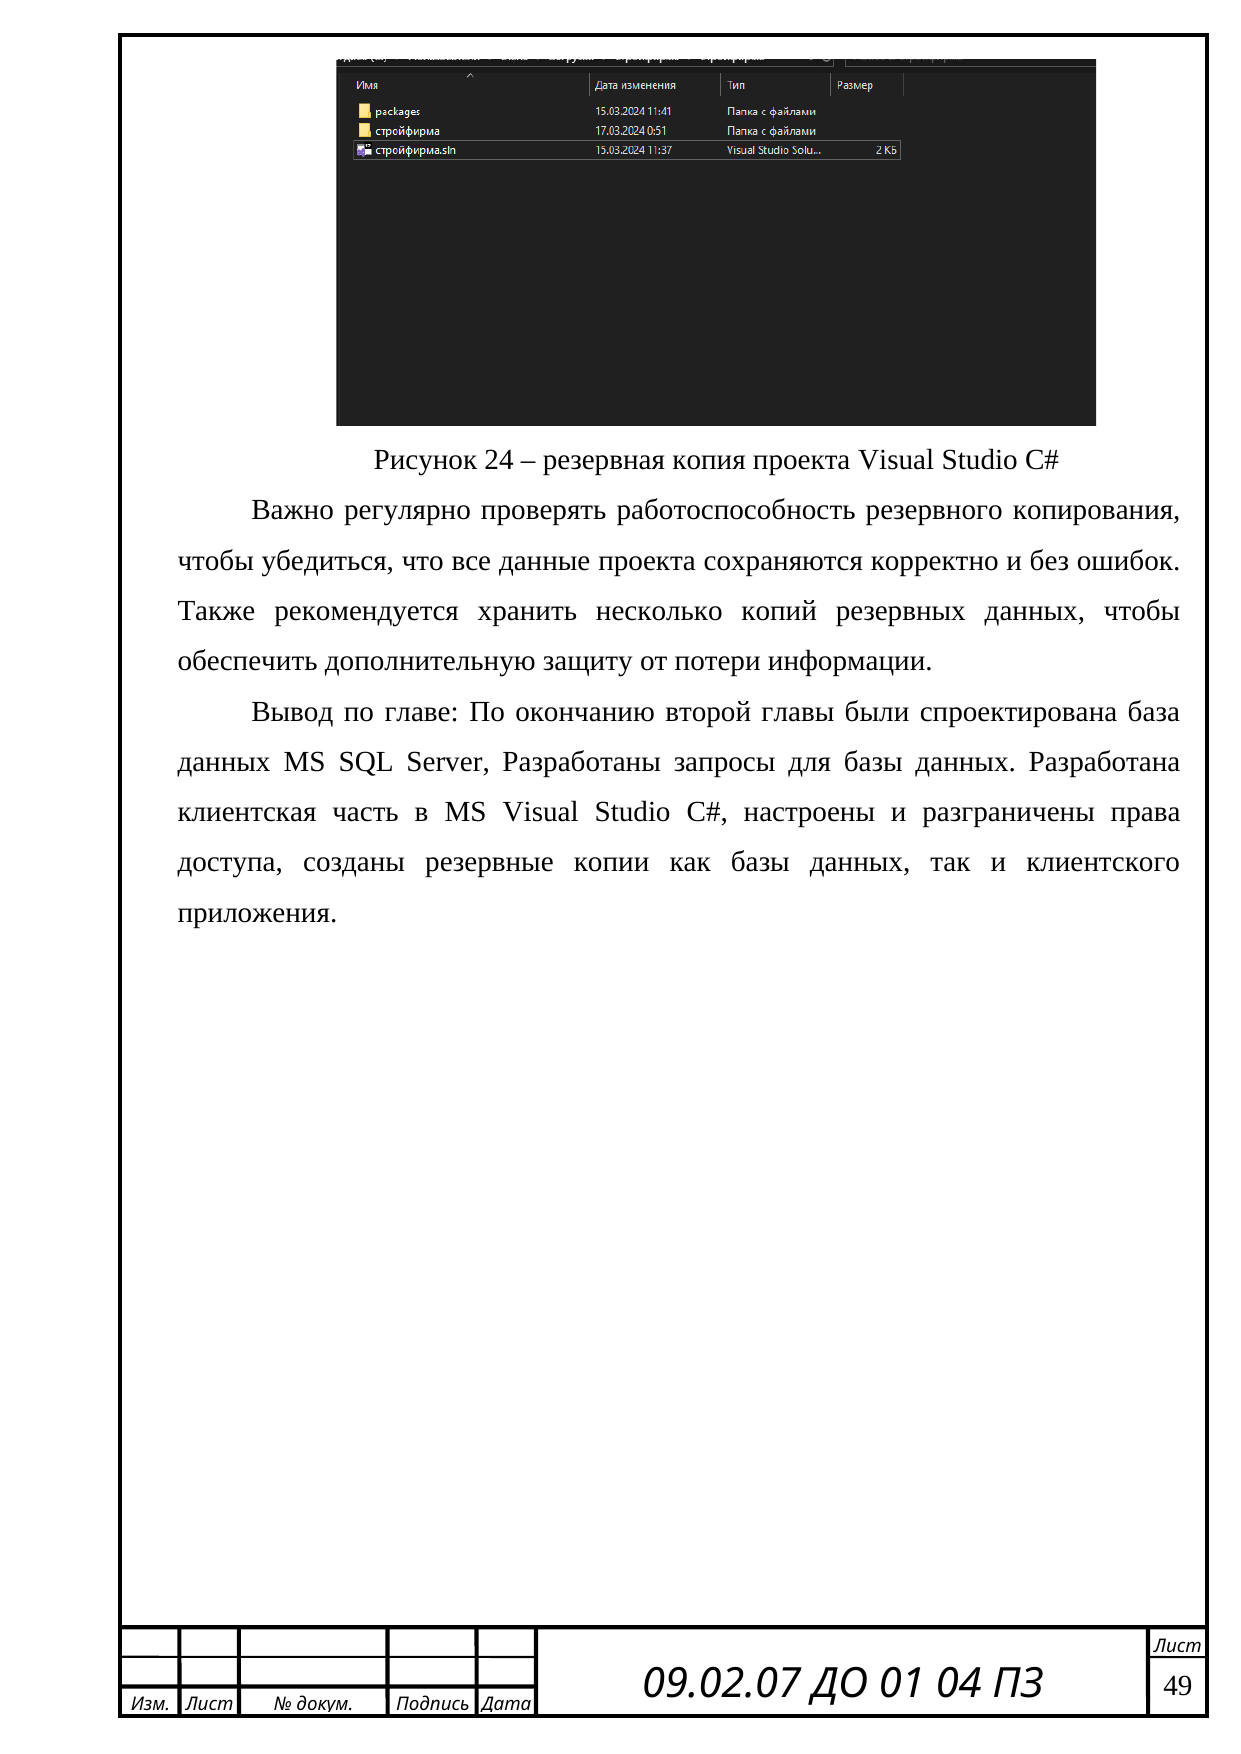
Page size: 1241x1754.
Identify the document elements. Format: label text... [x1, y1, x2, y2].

text Вывод по главе: По окончанию второй главы были спроектирована база данных MS SQL Server, Разработаны запросы для базы данных. Разработана клиентская часть в MS Visual Studio C#, настроены и разграничены права доступа, созданы резервные копии как базы данных, так и клиентского приложения. [177, 694, 1181, 928]
text Рисунок 24 – резервная копия проекта Visual Studio С# [177, 442, 1181, 476]
text Важно регулярно проверять работоспособность резервного копирования, чтобы убедиться, что все данные проекта сохраняются корректно и без ошибок. Также рекомендуется хранить несколько копий резервных данных, чтобы обеспечить дополнительную защиту от потери информации. [177, 492, 1181, 677]
picture [336, 59, 1097, 426]
